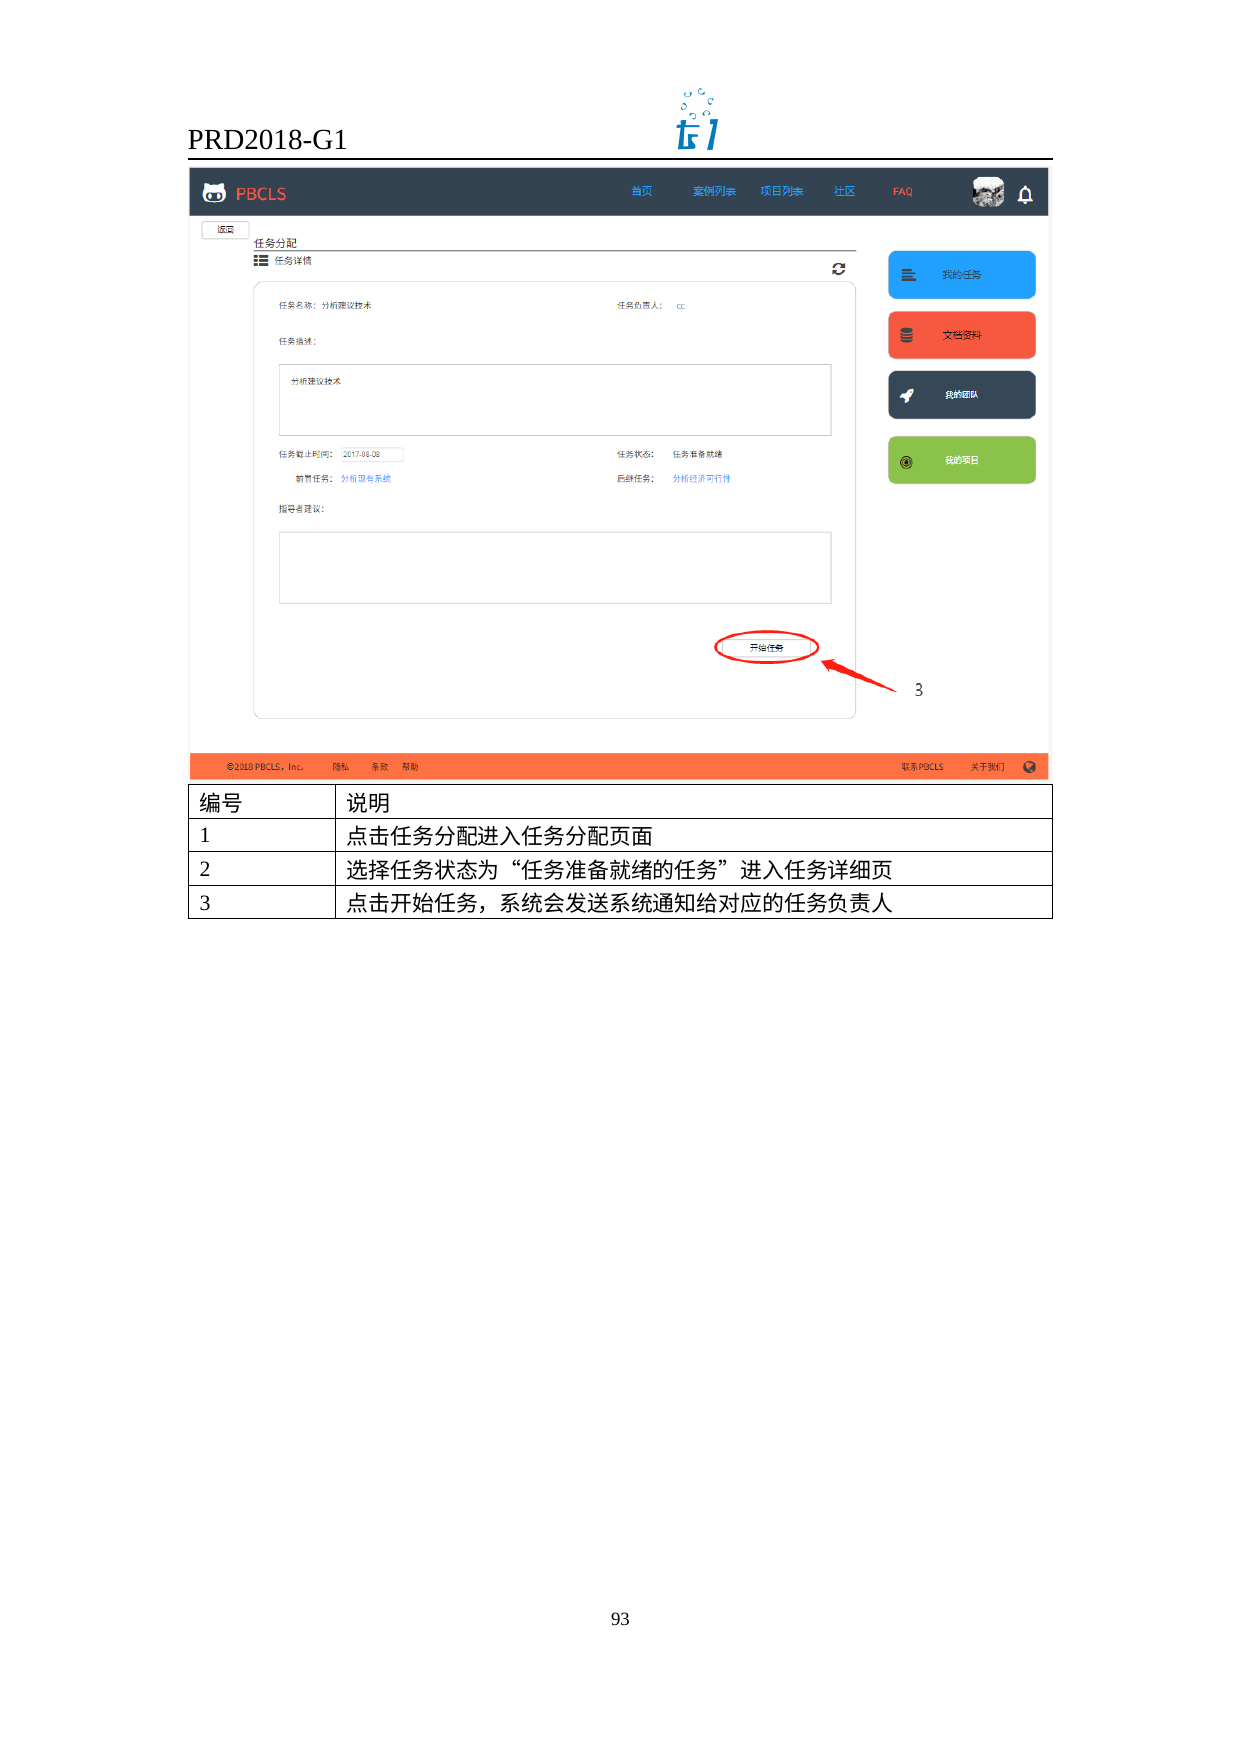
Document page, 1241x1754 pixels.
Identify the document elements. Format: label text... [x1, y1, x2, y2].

table_header 说明 [336, 785, 1052, 818]
table_cell 点击任务分配进入任务分配页面 [336, 819, 1052, 851]
table_cell 点击开始任务，系统会发送系统通知给对应的任务负责人 [336, 886, 1052, 918]
table_cell 3 [189, 886, 335, 918]
table_header 编号 [189, 785, 335, 818]
picture [187, 166, 1053, 784]
picture [676, 88, 719, 150]
table_cell 1 [189, 819, 335, 851]
table_cell 选择任务状态为“任务准备就绪的任务”进入任务详细页 [336, 852, 1052, 885]
table_cell 2 [189, 852, 335, 885]
